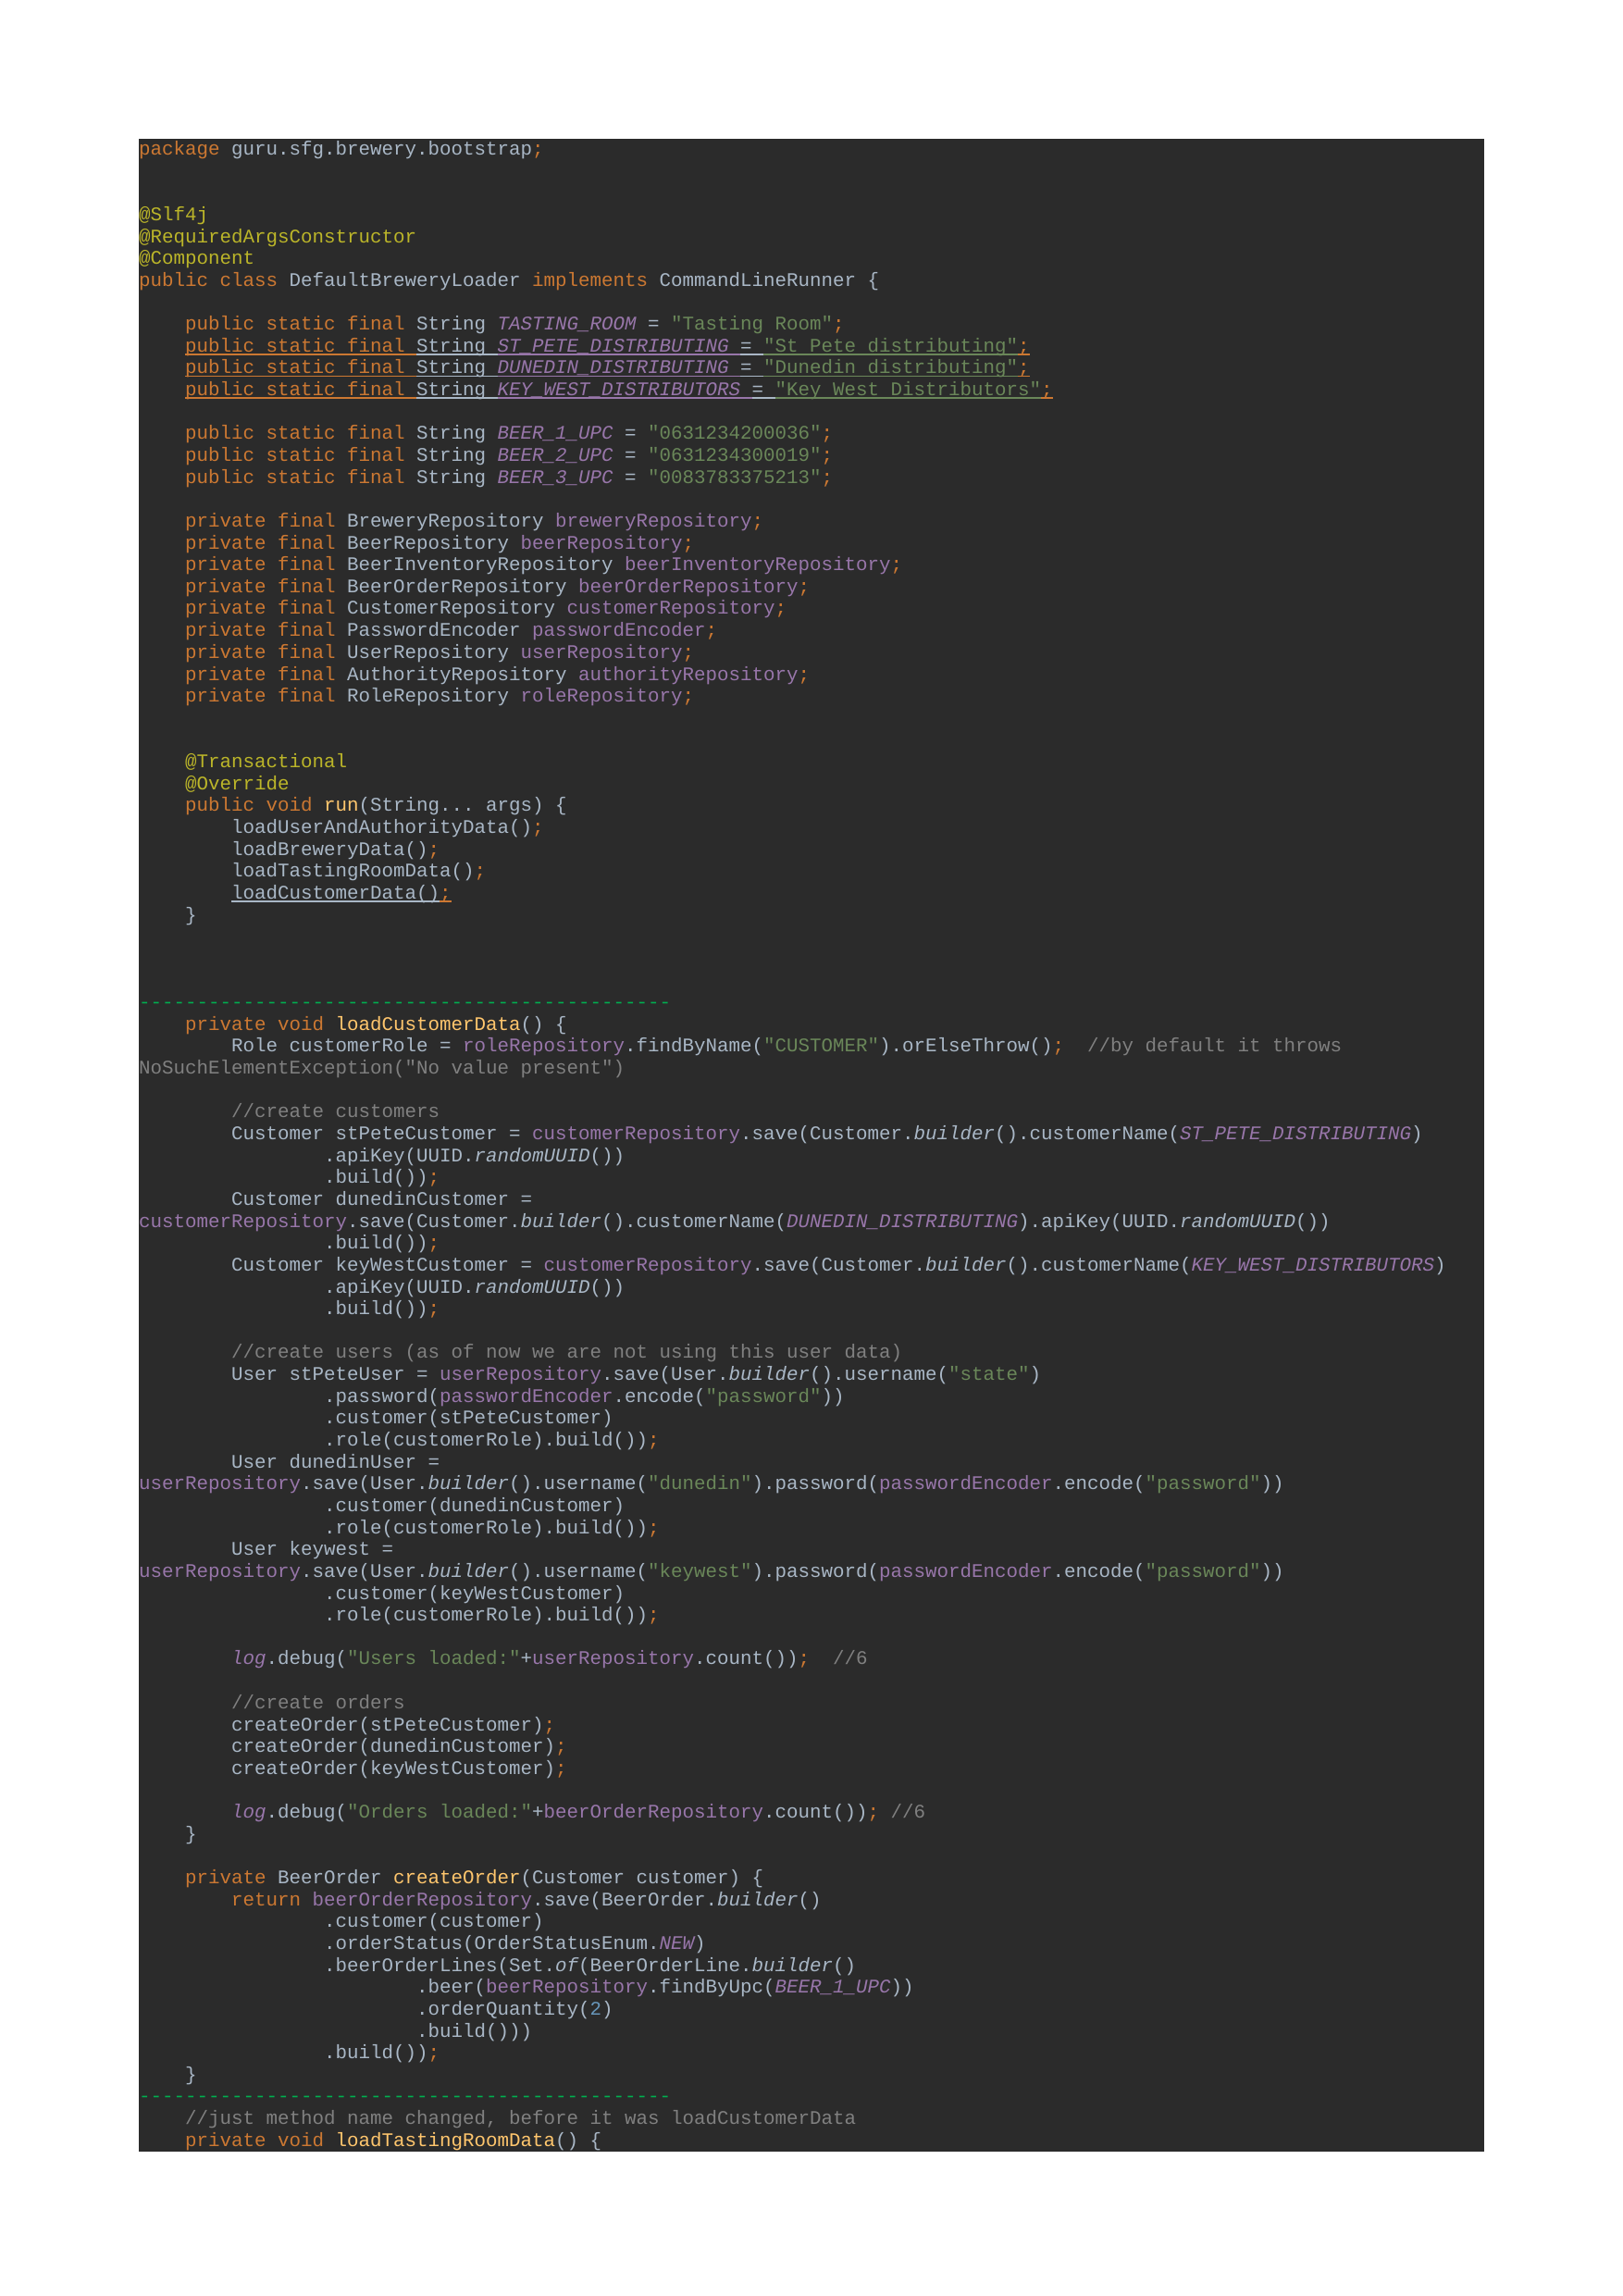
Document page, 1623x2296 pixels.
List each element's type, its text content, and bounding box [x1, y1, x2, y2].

text package guru.sfg.brewery.bootstrap; [139, 139, 1484, 182]
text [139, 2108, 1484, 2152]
text @Slf4j @RequiredArgsConstructor @Component public class DefaultBreweryLoader implements CommandLineRunner { public static final String TASTING_ROOM = "Tasting Room"; public static final String ST_PETE_DISTRIBUTING = "St Pete distributing"; public static final String DUNEDIN_DISTRIBUTING = "Dunedin distributing"; public static final String KEY_WEST_DISTRIBUTORS = "Key West Distributors"; public static final String BEER_1_UPC = "0631234200036"; public static final String BEER_2_UPC = "0631234300019"; public static final String BEER_3_UPC = "0083783375213"; private final BreweryRepository breweryRepository; private final BeerRepository beerRepository; private final BeerInventoryRepository beerInventoryRepository; private final BeerOrderRepository beerOrderRepository; private final CustomerRepository customerRepository; private final PasswordEncoder passwordEncoder; private final UserRepository userRepository; private final AuthorityRepository authorityRepository; private final RoleRepository roleRepository; [139, 182, 1484, 729]
text ---------------------------------------------- private void loadCustomerData() { Role customerRole = roleRepository.findByName("CUSTOMER").orElseThrow(); //by default it throws NoSuchElementException("No value present") //create customers Customer stPeteCustomer = customerRepository.save(Customer.builder().customerName(ST_PETE_DISTRIBUTING) .apiKey(UUID.randomUUID()) .build()); Customer dunedinCustomer = customerRepository.save(Customer.builder().customerName(DUNEDIN_DISTRIBUTING).apiKey(UUID.randomUUID()) .build()); Customer keyWestCustomer = customerRepository.save(Customer.builder().customerName(KEY_WEST_DISTRIBUTORS) .apiKey(UUID.randomUUID()) .build()); //create users (as of now we are not using this user data) User stPeteUser = userRepository.save(User.builder().username("state") .password(passwordEncoder.encode("password")) .customer(stPeteCustomer) .role(customerRole).build()); User dunedinUser = userRepository.save(User.builder().username("dunedin").password(passwordEncoder.encode("password")) .customer(dunedinCustomer) .role(customerRole).build()); User keywest = userRepository.save(User.builder().username("keywest").password(passwordEncoder.encode("password")) .customer(keyWestCustomer) .role(customerRole).build()); log.debug("Users loaded:"+userRepository.count()); //6 //create orders createOrder(stPeteCustomer); createOrder(dunedinCustomer); createOrder(keyWestCustomer); log.debug("Orders loaded:"+beerOrderRepository.count()); //6 } private BeerOrder createOrder(Customer customer) { return beerOrderRepository.save(BeerOrder.builder() .customer(customer) .orderStatus(OrderStatusEnum.NEW) .beerOrderLines(Set.of(BeerOrderLine.builder() .beer(beerRepository.findByUpc(BEER_1_UPC)) .orderQuantity(2) .build())) .build()); } ---------------------------------------------- [139, 992, 1484, 2108]
text @Transactional @Override public void run(String... args) { loadUserAndAuthorityData(); loadBreweryData(); loadTastingRoomData(); loadCustomerData(); } [139, 729, 1484, 949]
